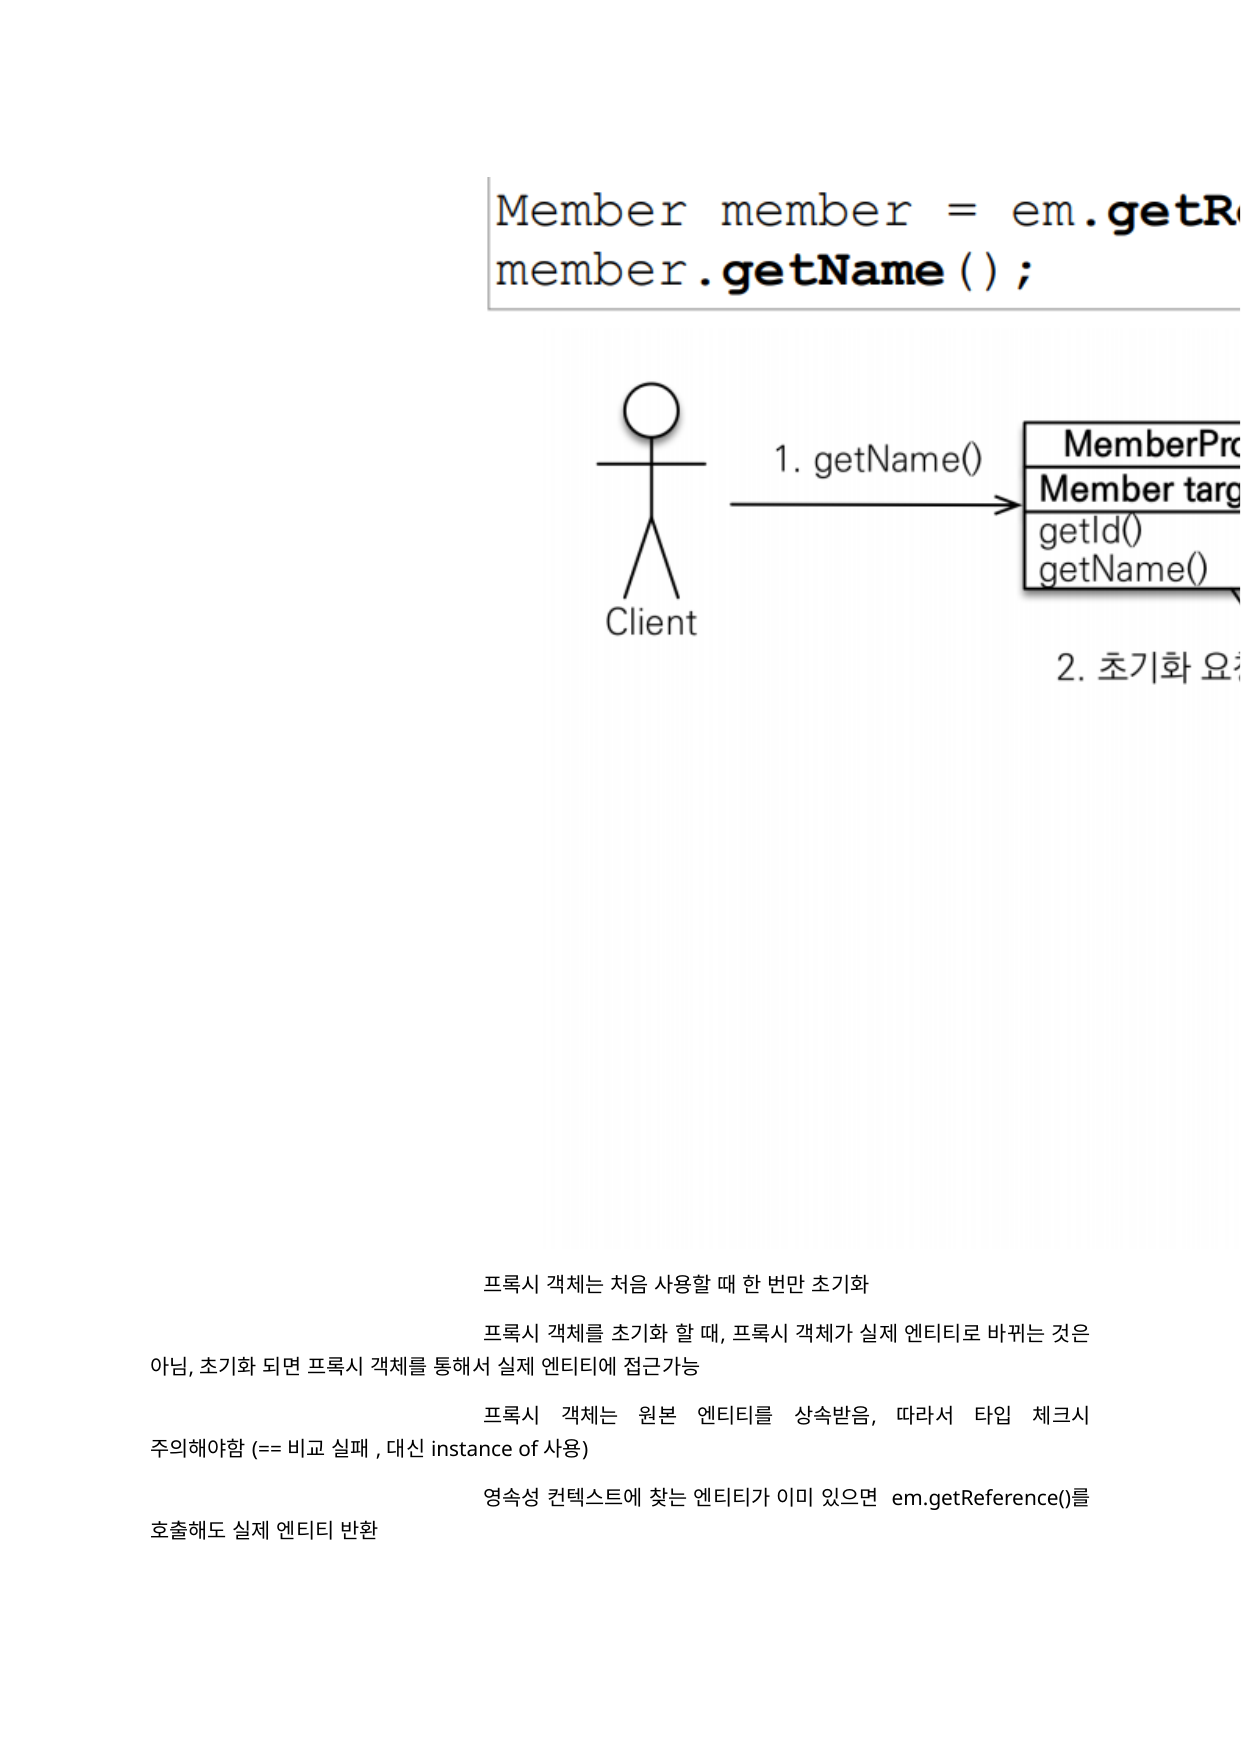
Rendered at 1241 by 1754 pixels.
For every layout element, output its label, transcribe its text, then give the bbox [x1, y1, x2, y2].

picture [483, 177, 1241, 1249]
text 프록시 객체는 원본 엔티티를 상속받음, 따라서 타입 체크시 주의해야함 (== 비교 실패 , 대신 instance of 사용) [150, 1399, 1090, 1462]
text 프록시 객체를 초기화 할 때, 프록시 객체가 실제 엔티티로 바뀌는 것은 아님, 초기화 되면 프록시 객체를 통해서 실제 엔티티에 접근가능 [150, 1317, 1090, 1380]
text 영속성 컨텍스트에 찾는 엔티티가 이미 있으면 em.getReference()를 호출해도 실제 엔티티 반환 [150, 1481, 1090, 1544]
text 프록시 객체는 처음 사용할 때 한 번만 초기화 [400, 1268, 1090, 1298]
